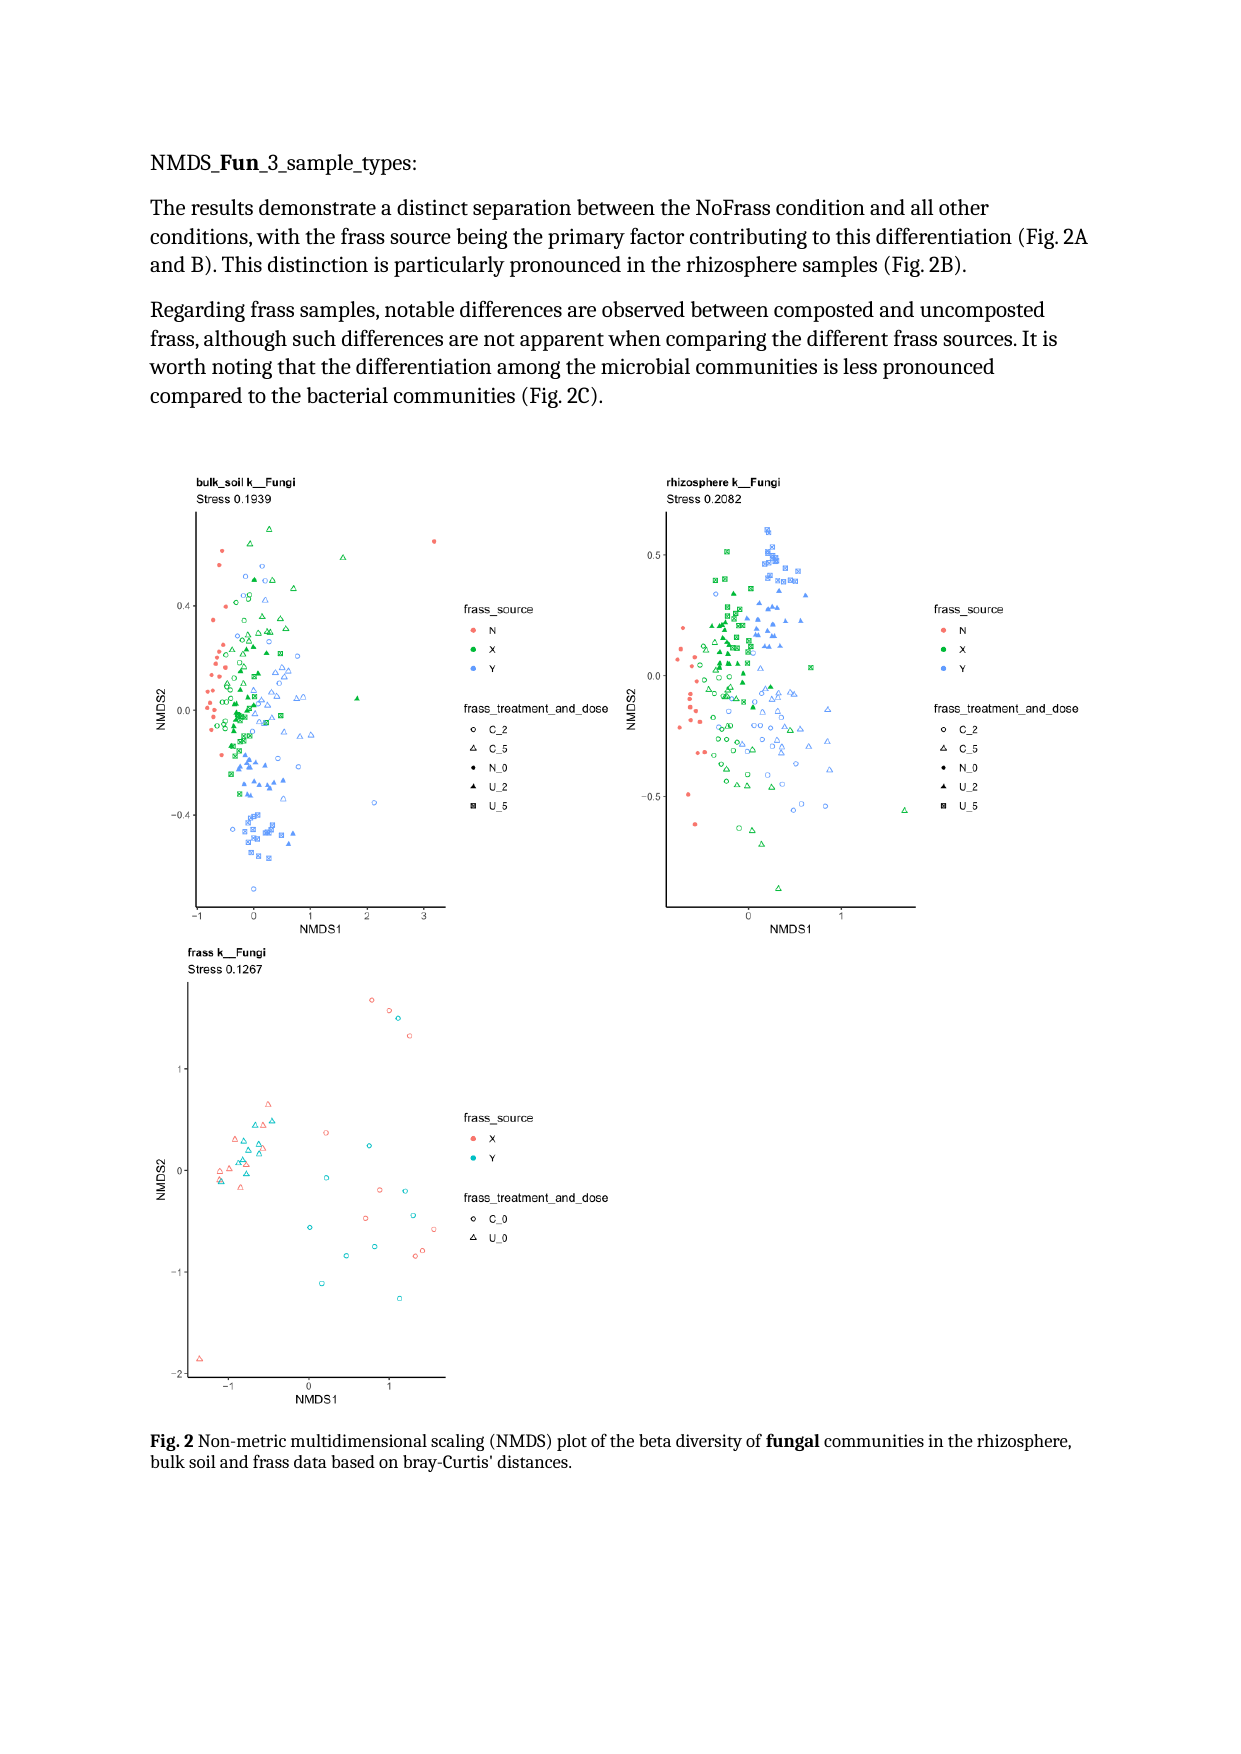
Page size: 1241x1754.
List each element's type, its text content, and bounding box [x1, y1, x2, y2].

text The results demonstrate a distinct separation between the NoFrass condition and all other conditions, with the frass source being the primary factor contributing to this differentiation (Fig. 2A and B). This distinction is particularly pronounced in the rhizosphere samples (Fig. 2B). [150, 195, 1090, 278]
text Fig. 2 Non-metric multidimensional scaling (NMDS) plot of the beta diversity of fungal communities in the rhizosphere, bulk soil and frass data based on bray-Curtis' distances. [150, 1431, 1090, 1474]
text Regarding frass samples, notable differences are observed between composted and uncomposted frass, although such differences are not apparent when comparing the different frass sources. It is worth noting that the differentiation among the microbial communities is less pronounced compared to the bacterial communities (Fig. 2C). [150, 297, 1090, 409]
picture [150, 472, 1089, 1412]
text NMDS_Fun_3_sample_types: [150, 150, 1090, 176]
